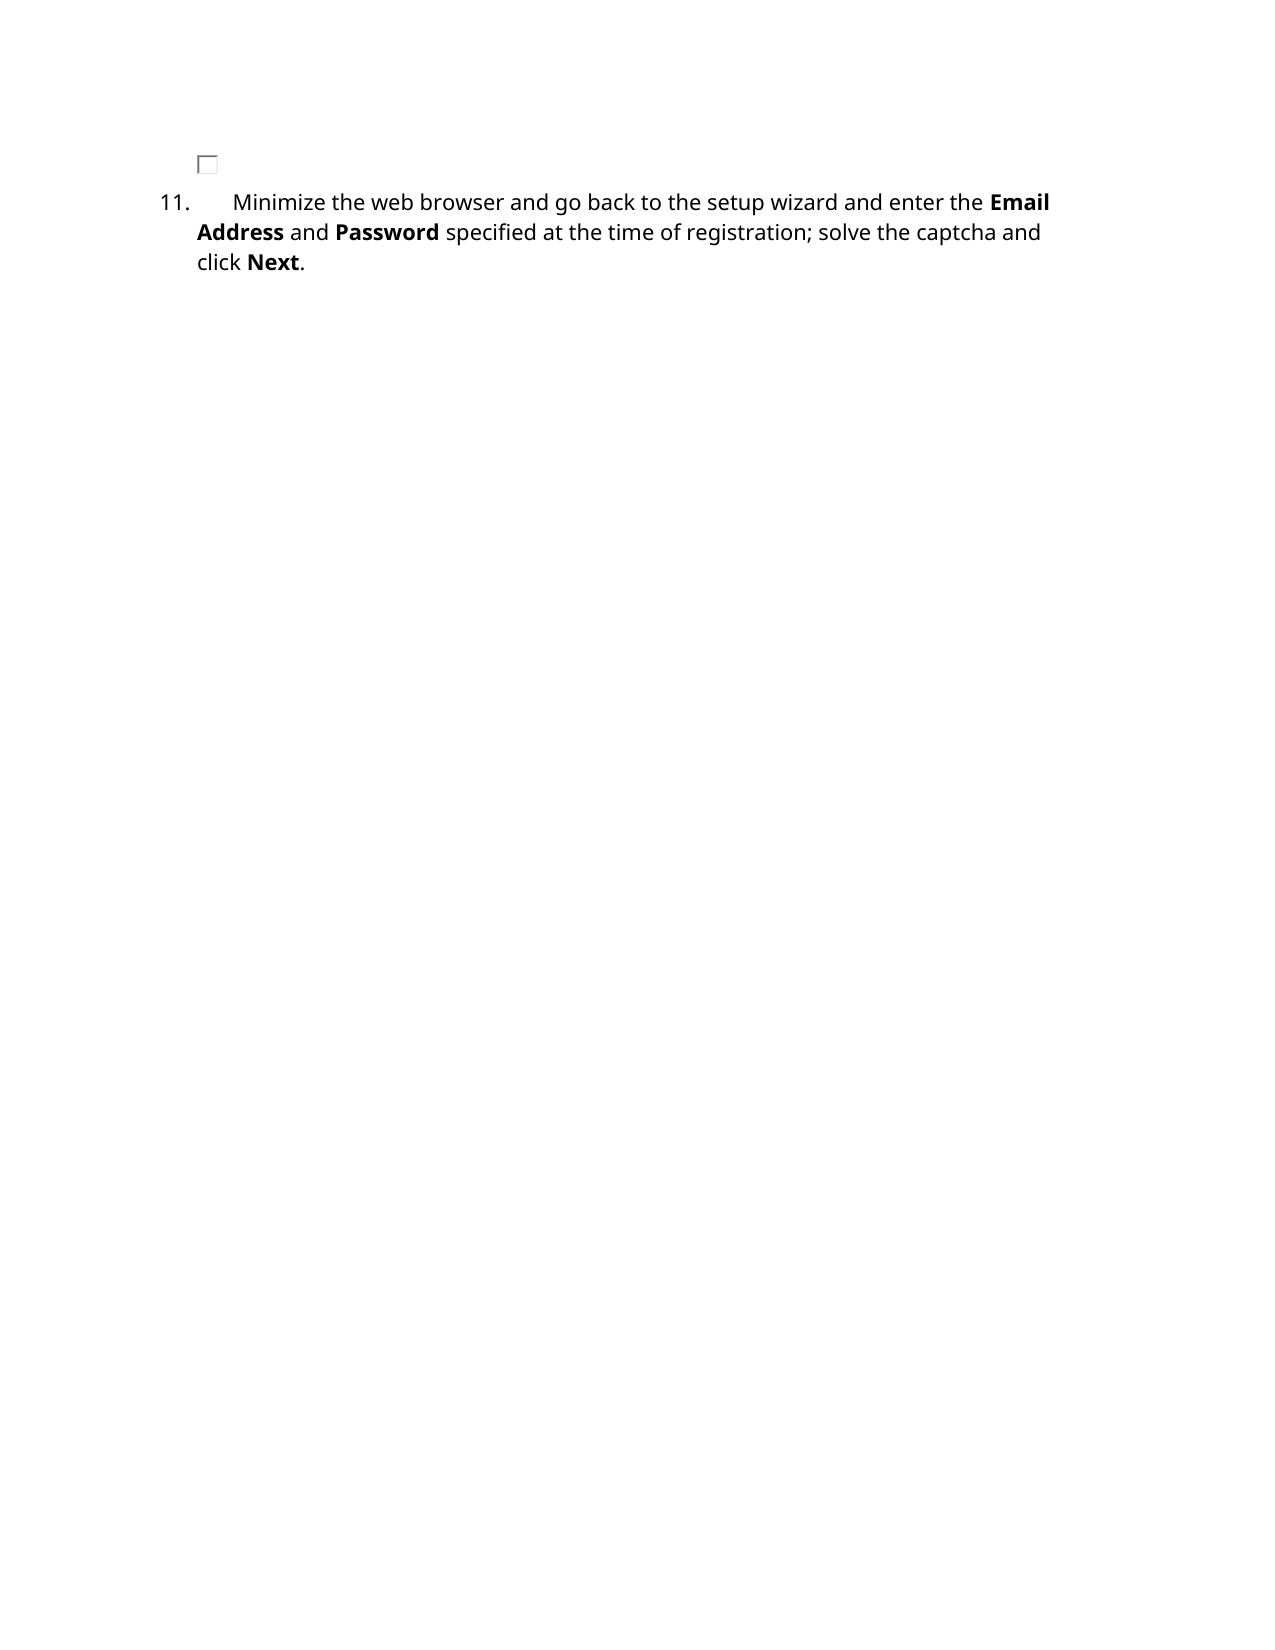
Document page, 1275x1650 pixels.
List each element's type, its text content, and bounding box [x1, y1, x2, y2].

list Minimize the web browser and go back to the setup wizard and enter the Email Address and Password specified at the time of registration; solve the captcha and click Next. [159, 150, 1125, 276]
